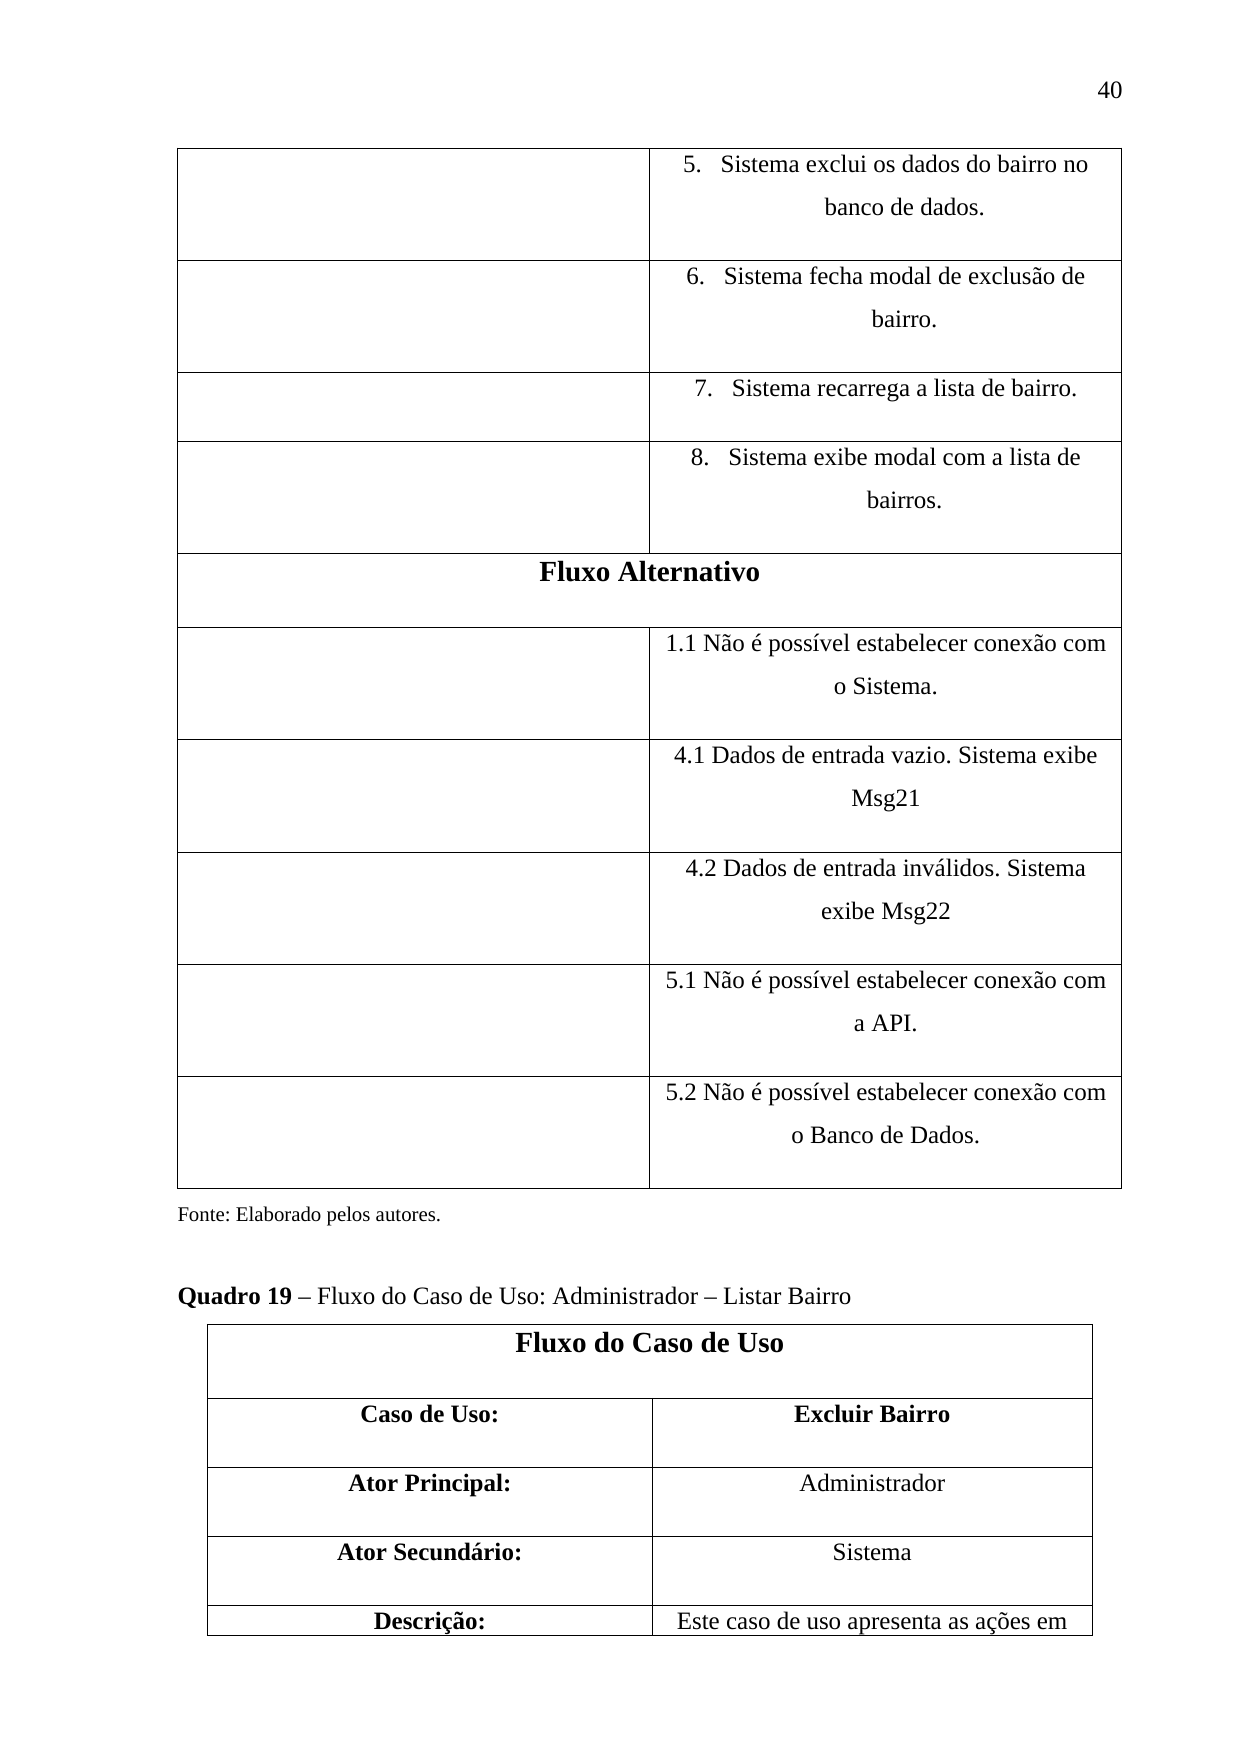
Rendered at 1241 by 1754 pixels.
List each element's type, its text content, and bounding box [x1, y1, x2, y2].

table_cell 4.1 Dados de entrada vazio. Sistema exibe Msg21 [650, 740, 1121, 852]
table_cell [178, 373, 649, 441]
table_cell [178, 261, 649, 372]
text Fonte: Elaborado pelos autores. [177, 1202, 1122, 1226]
table_cell 5.1 Não é possível estabelecer conexão com a API. [650, 965, 1121, 1076]
table_cell Sistema exibe modal com a lista de bairros. [650, 442, 1121, 553]
table_cell Sistema fecha modal de exclusão de bairro. [650, 261, 1121, 372]
table_cell Sistema [653, 1537, 1092, 1605]
table_cell [178, 442, 649, 553]
table_cell Ator Principal: [208, 1468, 652, 1536]
table_header Fluxo do Caso de Uso [208, 1325, 1092, 1398]
table_cell Ator Secundário: [208, 1537, 652, 1605]
table_cell [178, 628, 649, 739]
table_cell [178, 853, 649, 964]
table_cell Caso de Uso: [208, 1399, 652, 1467]
table_cell Fluxo Alternativo [178, 554, 1121, 627]
table_cell Sistema recarrega a lista de bairro. [650, 373, 1121, 441]
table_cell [653, 1606, 1092, 1635]
table_cell Administrador [653, 1468, 1092, 1536]
table_cell 4.2 Dados de entrada inválidos. Sistema exibe Msg22 [650, 853, 1121, 964]
table_cell Descrição: [208, 1606, 652, 1635]
table_cell 5.2 Não é possível estabelecer conexão com o Banco de Dados. [650, 1077, 1121, 1188]
table_cell [178, 965, 649, 1076]
table_cell 1.1 Não é possível estabelecer conexão com o Sistema. [650, 628, 1121, 739]
table_cell [178, 149, 649, 260]
table_cell Excluir Bairro [653, 1399, 1092, 1467]
table_cell [178, 740, 649, 852]
table_cell [178, 1077, 649, 1188]
table_cell Sistema exclui os dados do bairro no banco de dados. [650, 149, 1121, 260]
